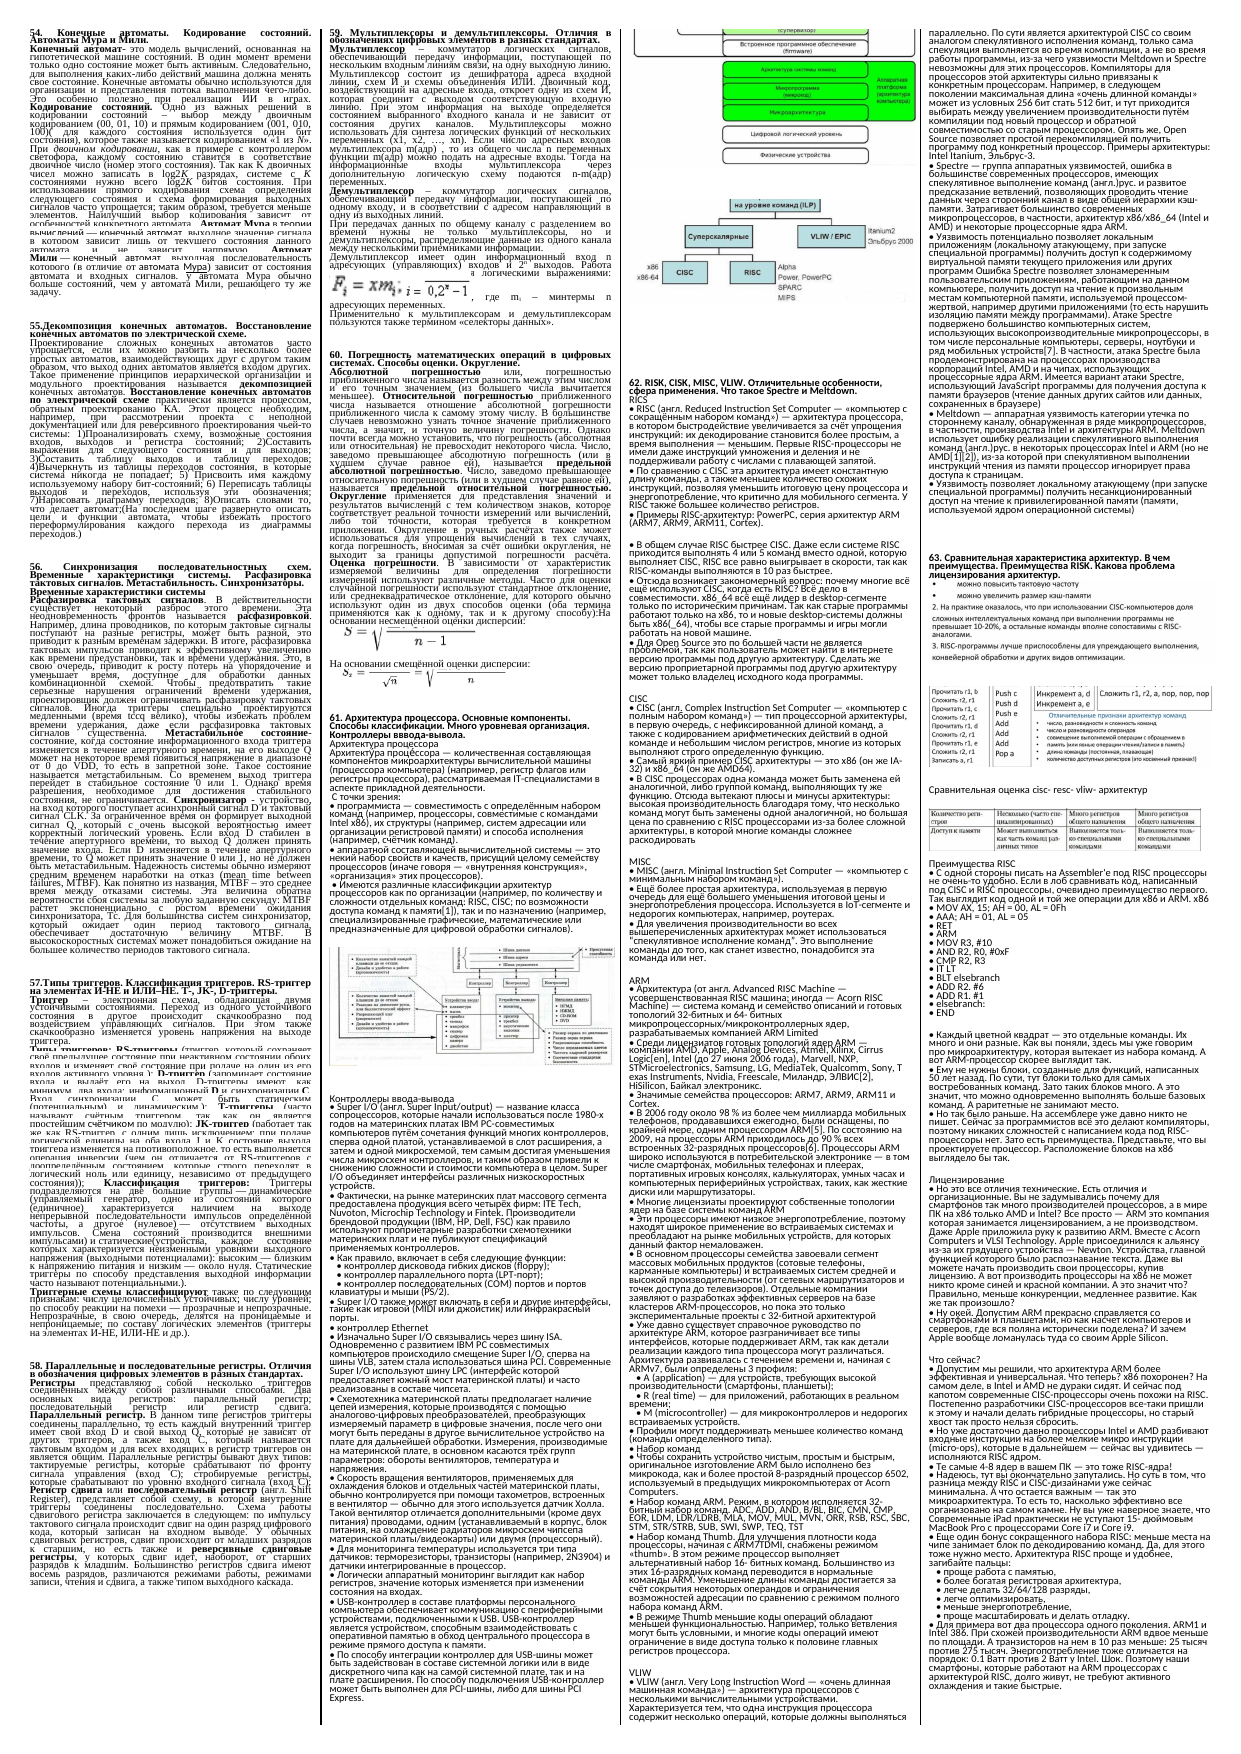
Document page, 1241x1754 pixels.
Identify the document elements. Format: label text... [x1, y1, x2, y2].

text • Профили могут поддерживать меньшее количество команд (команды определенного типа). [629, 1427, 911, 1445]
picture [928, 686, 1213, 767]
text • контроллер последовательных (COM) портов и портов клавиатуры и мыши (PS/2). [329, 1280, 611, 1298]
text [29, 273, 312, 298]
text 54. Конечные автоматы. Кодирование состояний. Автоматы Мура и Мили. [29, 29, 312, 46]
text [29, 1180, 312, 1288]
text • R (real time) — для приложений, работающих в реальном времени; [629, 1392, 911, 1410]
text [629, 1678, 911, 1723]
picture [628, 29, 917, 166]
text • Значимые семейства процессоров: ARM7, ARM9, ARM11 и Cortex. [629, 1092, 911, 1109]
picture [329, 947, 615, 1066]
picture [928, 580, 1217, 665]
picture [329, 270, 472, 301]
picture [329, 669, 513, 689]
picture [329, 627, 498, 655]
picture [628, 199, 915, 303]
picture [928, 808, 1201, 851]
text • Super I/O также может включать в себя и другие интерфейсы, такие как игровой (MIDI или джойстик) или инфракрасный порты. [329, 1298, 611, 1324]
